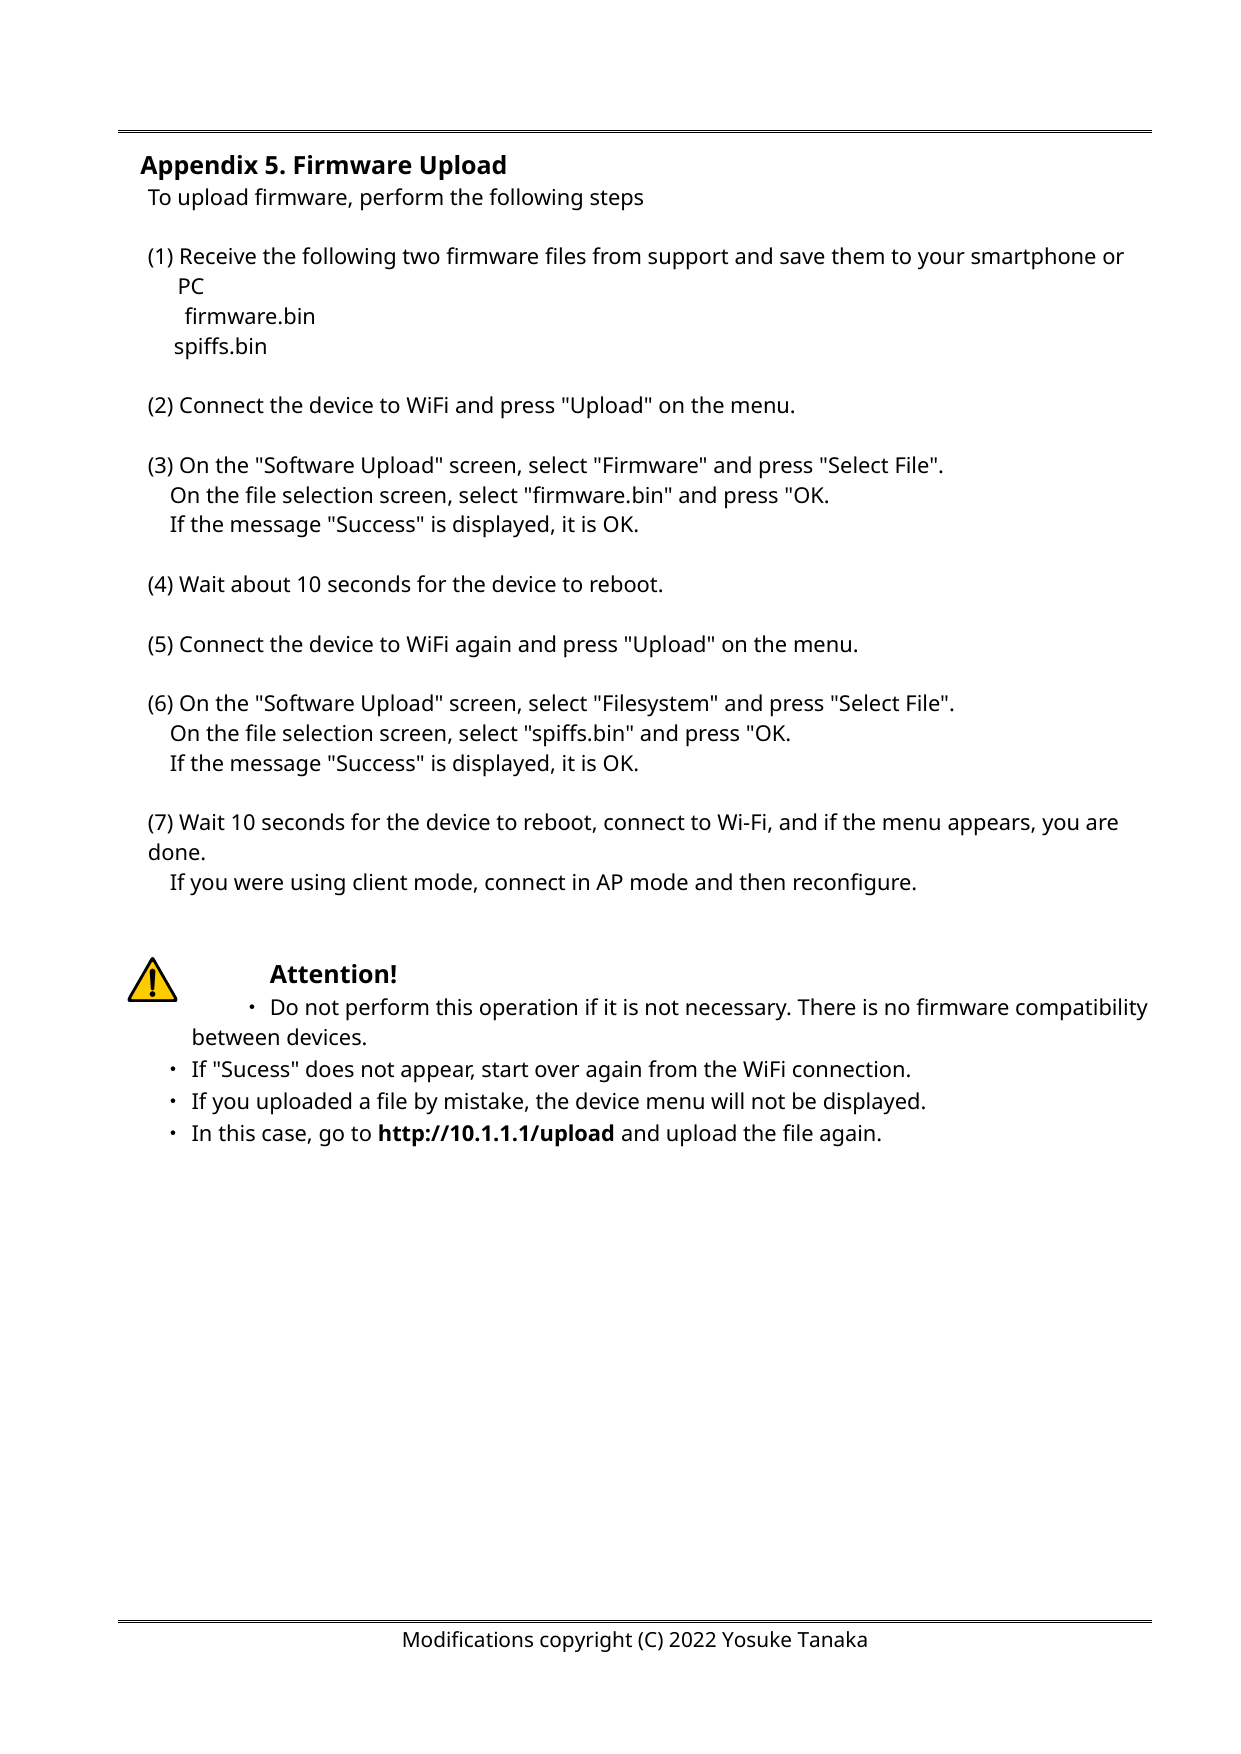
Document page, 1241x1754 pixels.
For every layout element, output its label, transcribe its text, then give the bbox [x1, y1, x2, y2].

text (1) Receive the following two firmware files from support and save them to your smartphone or PC [148, 241, 1152, 301]
list If "Sucess" does not appear, start over again from the WiFi connection. [163, 1052, 1152, 1084]
text On the file selection screen, select "firmware.bin" and press "OK. [148, 480, 1152, 509]
text On the file selection screen, select "spiffs.bin" and press "OK. [148, 718, 1152, 748]
picture [127, 957, 178, 1002]
text If you were using client mode, connect in AP mode and then reconfigure. [148, 867, 1152, 897]
text (4) Wait about 10 seconds for the device to reboot. [148, 569, 1152, 599]
text (5) Connect the device to WiFi again and press "Upload" on the menu. [148, 629, 1152, 658]
text (7) Wait 10 seconds for the device to reboot, connect to Wi-Fi, and if the menu appears, you are done. [148, 807, 1152, 867]
list In this case, go to http://10.1.1.1/upload and upload the file again. [163, 1116, 1152, 1147]
text (3) On the "Software Upload" screen, select "Firmware" and press "Select File". [148, 450, 1152, 480]
text (6) On the "Software Upload" screen, select "Filesystem" and press "Select File". [148, 688, 1152, 718]
text (2) Connect the device to WiFi and press "Upload" on the menu. [148, 390, 1152, 420]
text Attention! [191, 956, 1152, 990]
text If the message "Success" is displayed, it is OK. [148, 748, 1152, 778]
text spiffs.bin [162, 331, 1152, 361]
title Appendix 5. Firmware Upload [140, 148, 1130, 182]
list If you uploaded a file by mistake, the device menu will not be displayed. [163, 1084, 1152, 1116]
text If the message "Success" is displayed, it is OK. [148, 509, 1152, 539]
text To upload firmware, perform the following steps [148, 182, 1152, 212]
text firmware.bin [162, 301, 1152, 331]
list Do not perform this operation if it is not necessary. There is no firmware compatibility between devices. [163, 990, 1152, 1052]
